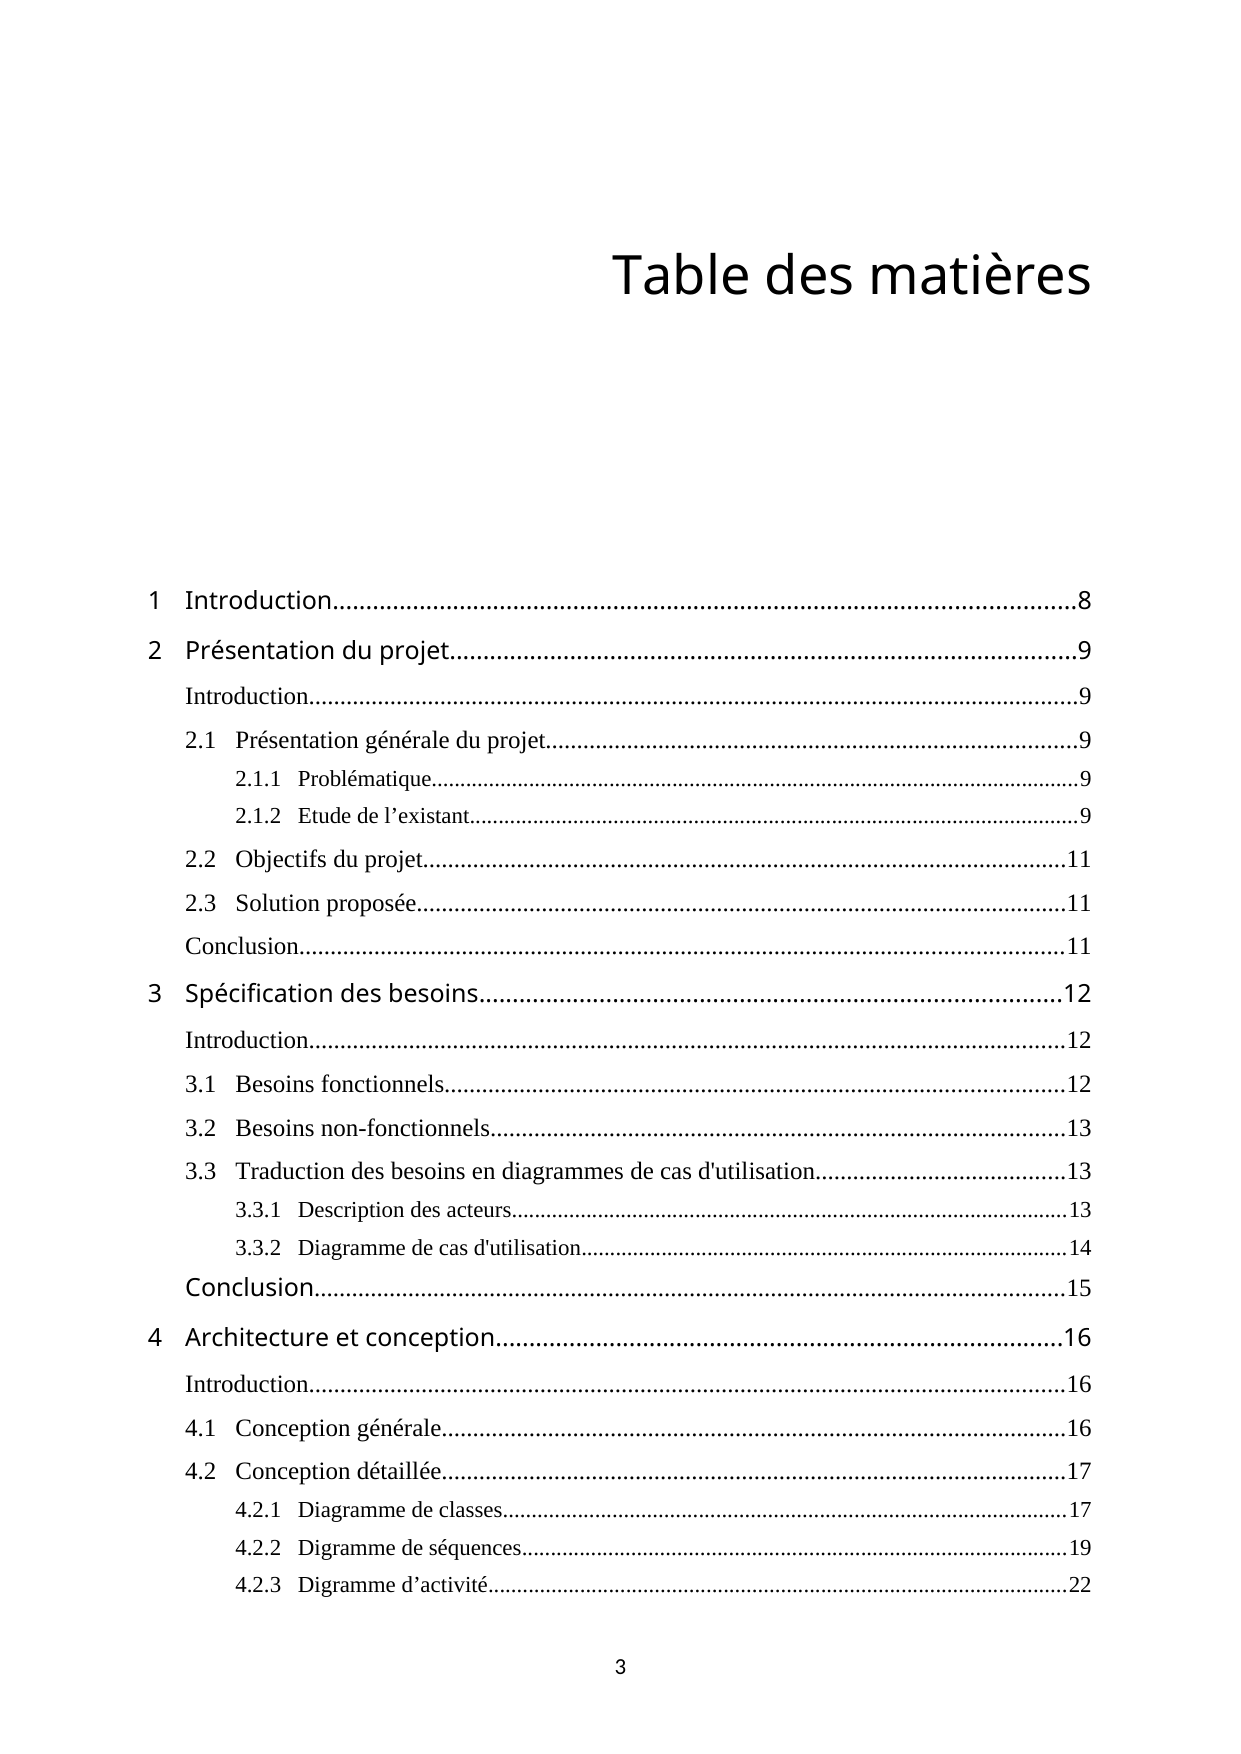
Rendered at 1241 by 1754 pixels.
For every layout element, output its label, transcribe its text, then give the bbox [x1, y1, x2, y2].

text 4.1 Conception générale 16 [185, 1404, 1092, 1441]
text 2 Présentation du projet 9 [148, 629, 1092, 666]
text 2.1 Présentation générale du projet 9 [185, 716, 1092, 754]
text 3.3.2 Diagramme de cas d'utilisation 14 [235, 1223, 1092, 1260]
text 2.2 Objectifs du projet 11 [185, 835, 1092, 873]
text Conclusion 11 [185, 923, 1092, 960]
text Conclusion 15 [185, 1266, 1092, 1304]
text 4.2 Conception détaillée 17 [185, 1448, 1092, 1485]
text 1 Introduction 8 [148, 579, 1092, 616]
text 3 Spécification des besoins 12 [148, 973, 1092, 1010]
text 4 Architecture et conception 16 [148, 1316, 1092, 1354]
text 3.3.1 Description des acteurs 13 [235, 1185, 1092, 1223]
text 2.1.2 Etude de l’existant 9 [235, 791, 1092, 829]
text 2.1.1 Problématique 9 [235, 754, 1092, 791]
text Table des matières [148, 185, 1092, 310]
text 4.2.1 Diagramme de classes 17 [235, 1485, 1092, 1523]
text Introduction 12 [185, 1016, 1092, 1054]
text 4.2.3 Digramme d’activité 22 [235, 1560, 1092, 1598]
text 2.3 Solution proposée 11 [185, 879, 1092, 916]
text 4.2.2 Digramme de séquences 19 [235, 1523, 1092, 1560]
text 3.1 Besoins fonctionnels 12 [185, 1060, 1092, 1098]
text 3.3 Traduction des besoins en diagrammes de cas d'utilisation 13 [185, 1148, 1092, 1185]
text Introduction 9 [185, 673, 1092, 710]
text 3.2 Besoins non-fonctionnels 13 [185, 1104, 1092, 1141]
text Introduction 16 [185, 1360, 1092, 1398]
